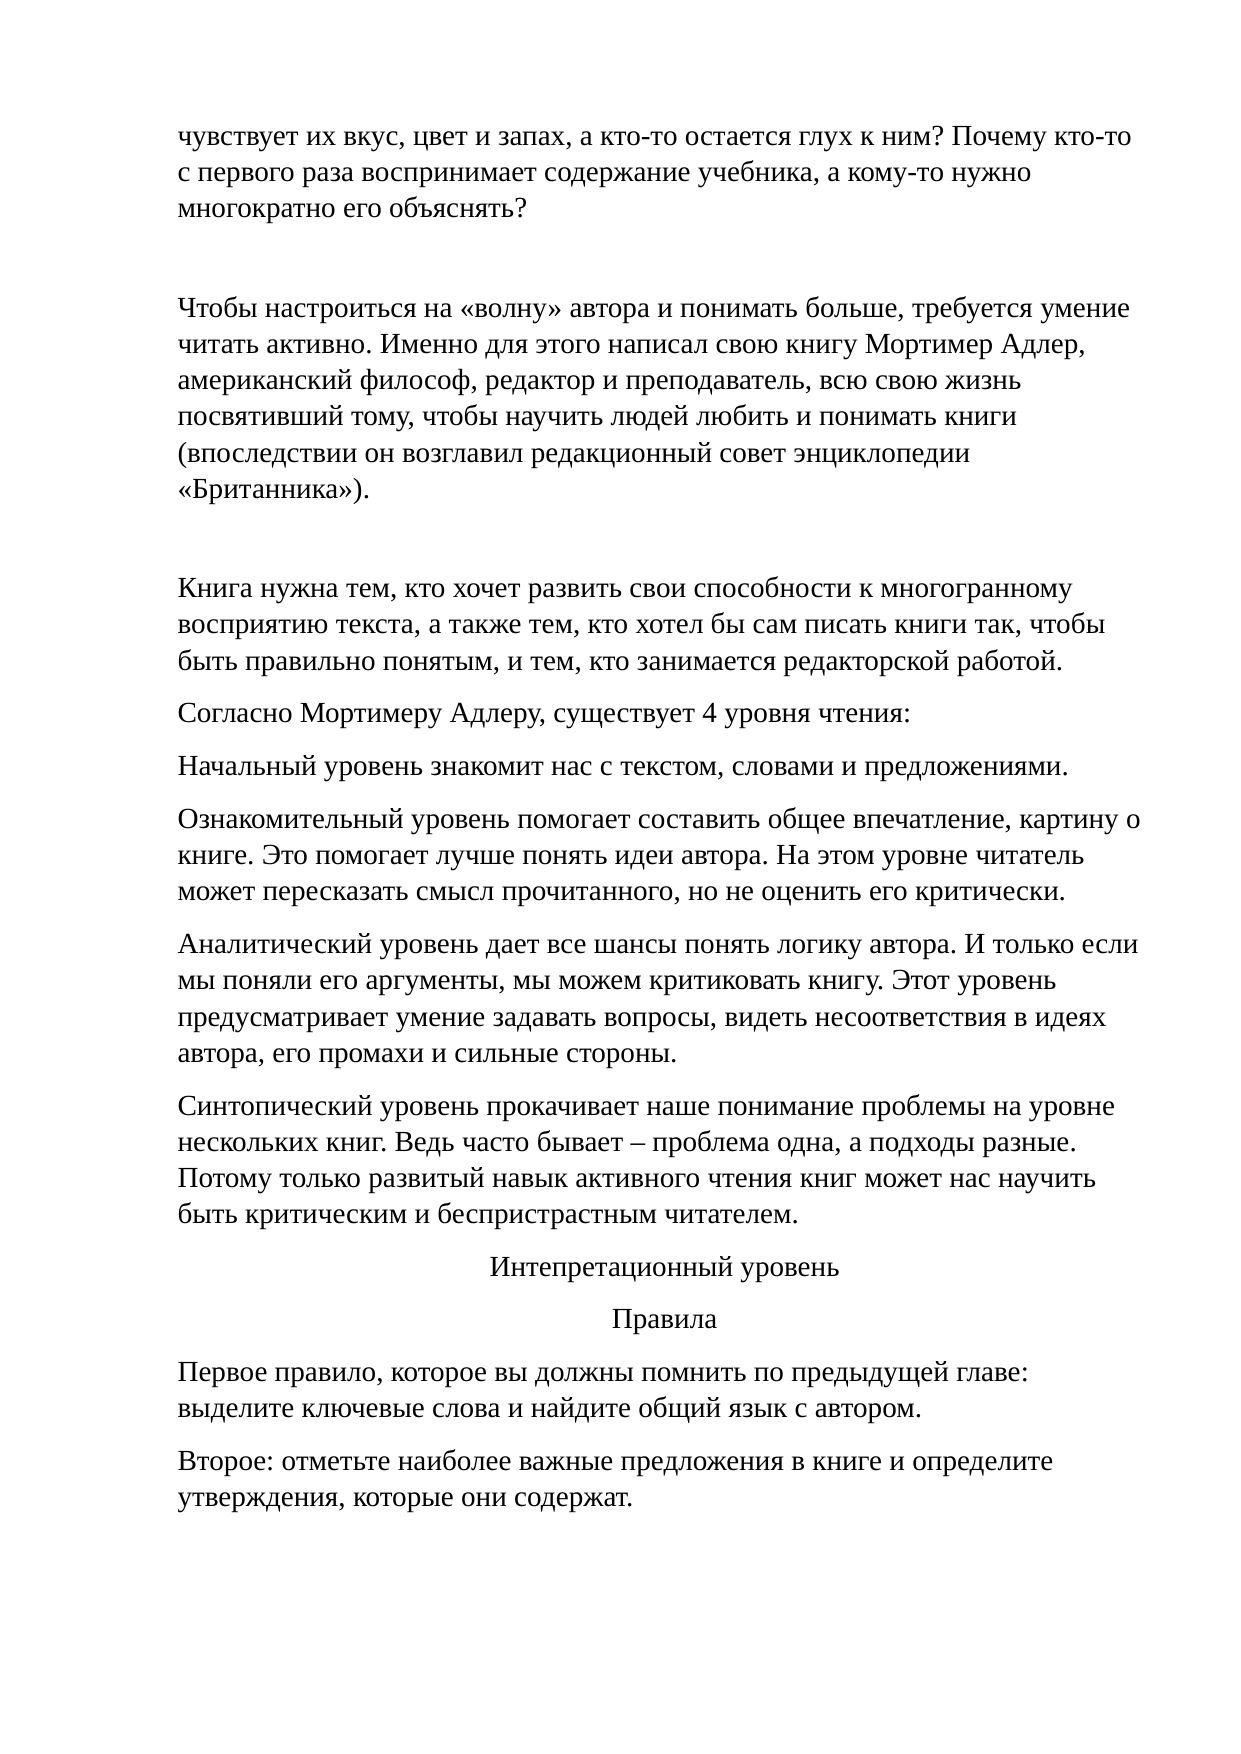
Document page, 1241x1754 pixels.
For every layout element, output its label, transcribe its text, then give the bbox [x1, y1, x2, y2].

text Первое правило, которое вы должны помнить по предыдущей главе: выделите ключевые слова и найдите общий язык с автором. [177, 1354, 1152, 1424]
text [177, 118, 1152, 224]
text Согласно Мортимеру Адлеру, существует 4 уровня чтения: [177, 696, 1152, 729]
text Книга нужна тем, кто хочет развить свои способности к многогранному восприятию текста, а также тем, кто хотел бы сам писать книги так, чтобы быть правильно понятым, и тем, кто занимается редакторской работой. [177, 571, 1152, 676]
text Правила [177, 1302, 1152, 1335]
text Второе: отметьте наиболее важные предложения в книге и определите утверждения, которые они содержат. [177, 1443, 1152, 1513]
text Начальный уровень знакомит нас с текстом, словами и предложениями. [177, 748, 1152, 782]
text Чтобы настроиться на «волну» автора и понимать больше, требуется умение читать активно. Именно для этого написал свою книгу Мортимер Адлер, американский философ, редактор и преподаватель, всю свою жизнь посвятивший тому, чтобы научить людей любить и понимать книги (впоследствии он возглавил редакционный совет энциклопедии «Британника»). [177, 290, 1152, 504]
text Ознакомительный уровень помогает составить общее впечатление, картину о книге. Это помогает лучше понять идеи автора. На этом уровне читатель может пересказать смысл прочитанного, но не оценить его критически. [177, 801, 1152, 907]
text Синтопический уровень прокачивает наше понимание проблемы на уровне нескольких книг. Ведь часто бывает – проблема одна, а подходы разные. Потому только развитый навык активного чтения книг может нас научить быть критическим и беспристрастным читателем. [177, 1088, 1152, 1229]
text Аналитический уровень дает все шансы понять логику автора. И только если мы поняли его аргументы, мы можем критиковать книгу. Этот уровень предусматривает умение задавать вопросы, видеть несоответствия в идеях автора, его промахи и сильные стороны. [177, 926, 1152, 1068]
text Интепретационный уровень [177, 1249, 1152, 1282]
